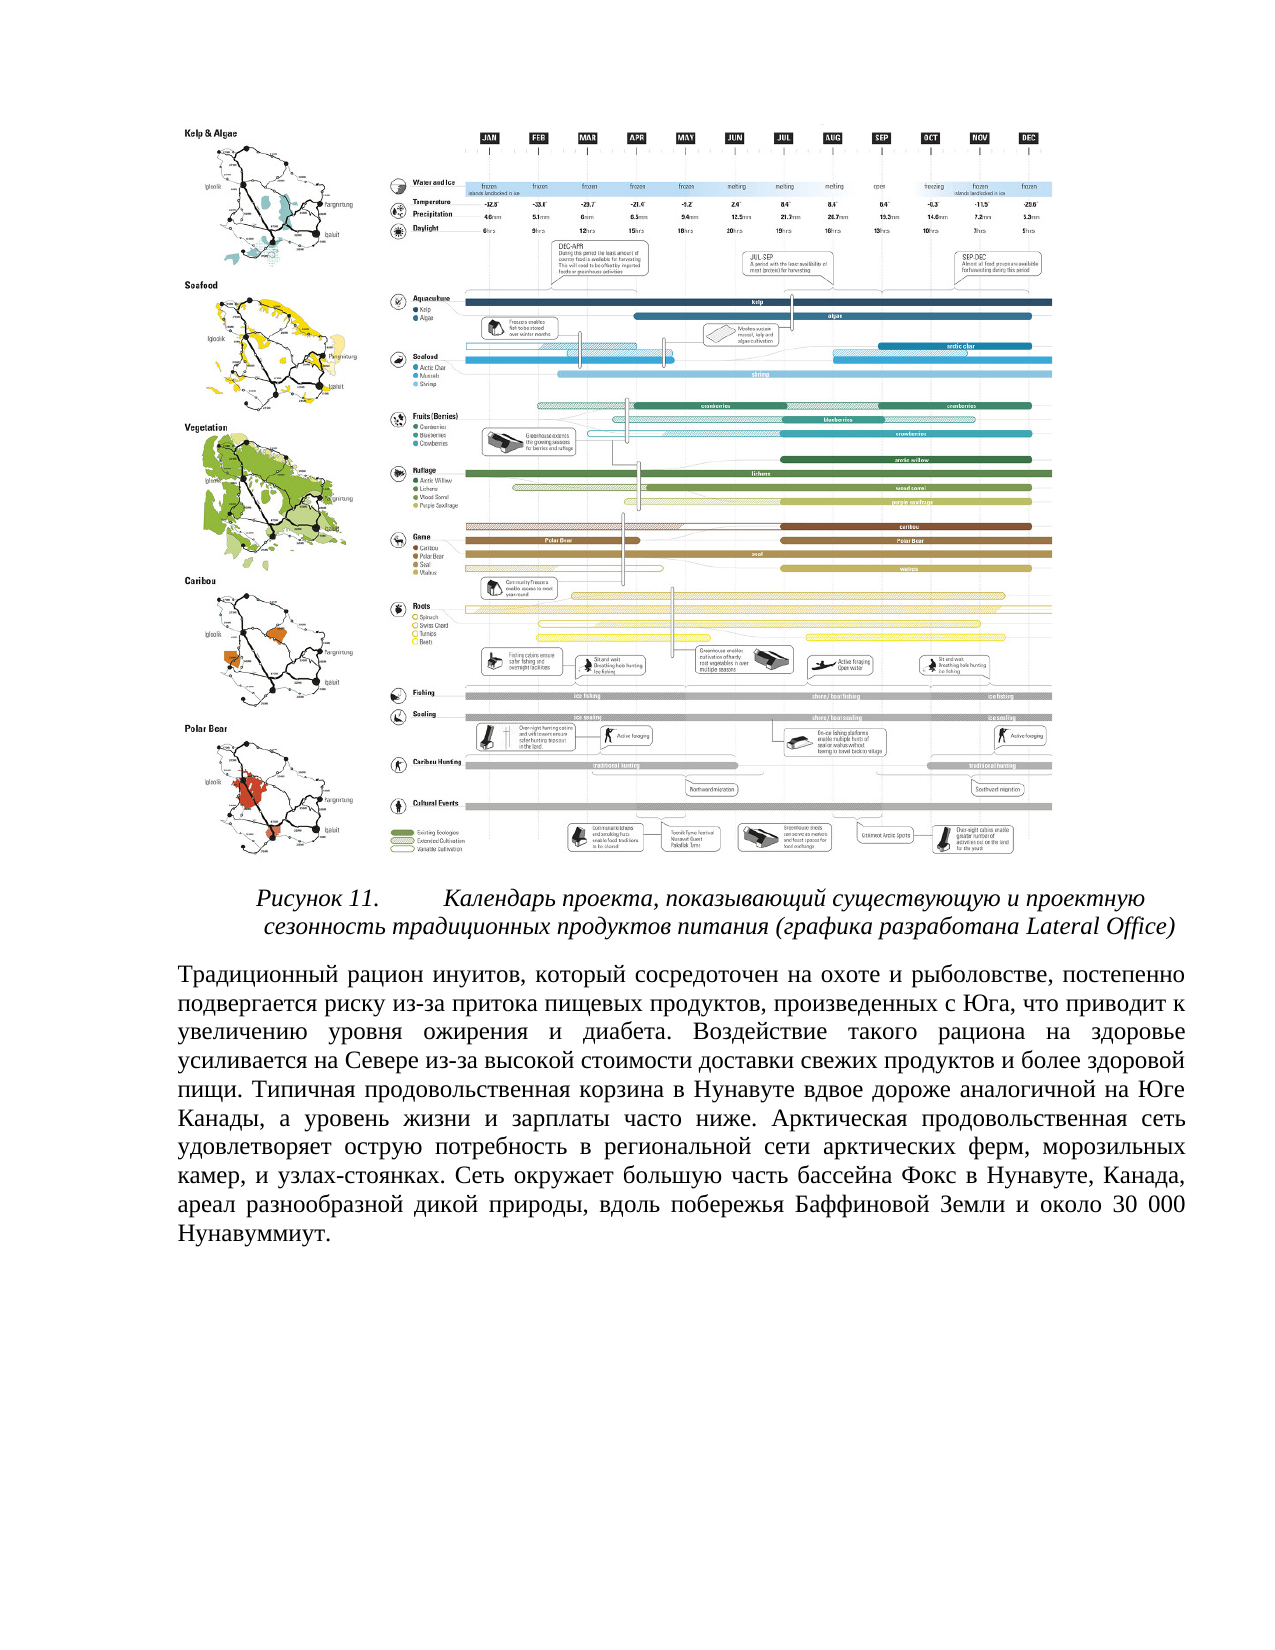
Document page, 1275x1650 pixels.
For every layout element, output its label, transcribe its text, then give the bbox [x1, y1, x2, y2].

text Традиционный рацион инуитов, который сосредоточен на охоте и рыболовстве, постепенно подвергается риску из-за притока пищевых продуктов, произведенных с Юга, что приводит к увеличению уровня ожирения и диабета. Воздействие такого рациона на здоровье усиливается на Севере из-за высокой стоимости доставки свежих продуктов и более здоровой пищи. Типичная продовольственная корзина в Нунавуте вдвое дороже аналогичной на Юге Канады, а уровень жизни и зарплаты часто ниже. Арктическая продовольственная сеть удовлетворяет острую потребность в региональной сети арктических ферм, морозильных камер, и узлах-стоянках. Сеть окружает большую часть бассейна Фокс в Нунавуте, Канада, ареал разнообразной дикой природы, вдоль побережья Баффиновой Земли и около 30 000 Нунавуммиут. [177, 959, 1186, 1246]
text Календарь проекта, показывающий существующую и проектную сезонность традиционных продуктов питания (графика разработана Lateral Office) [215, 883, 1186, 940]
picture [177, 118, 1053, 862]
